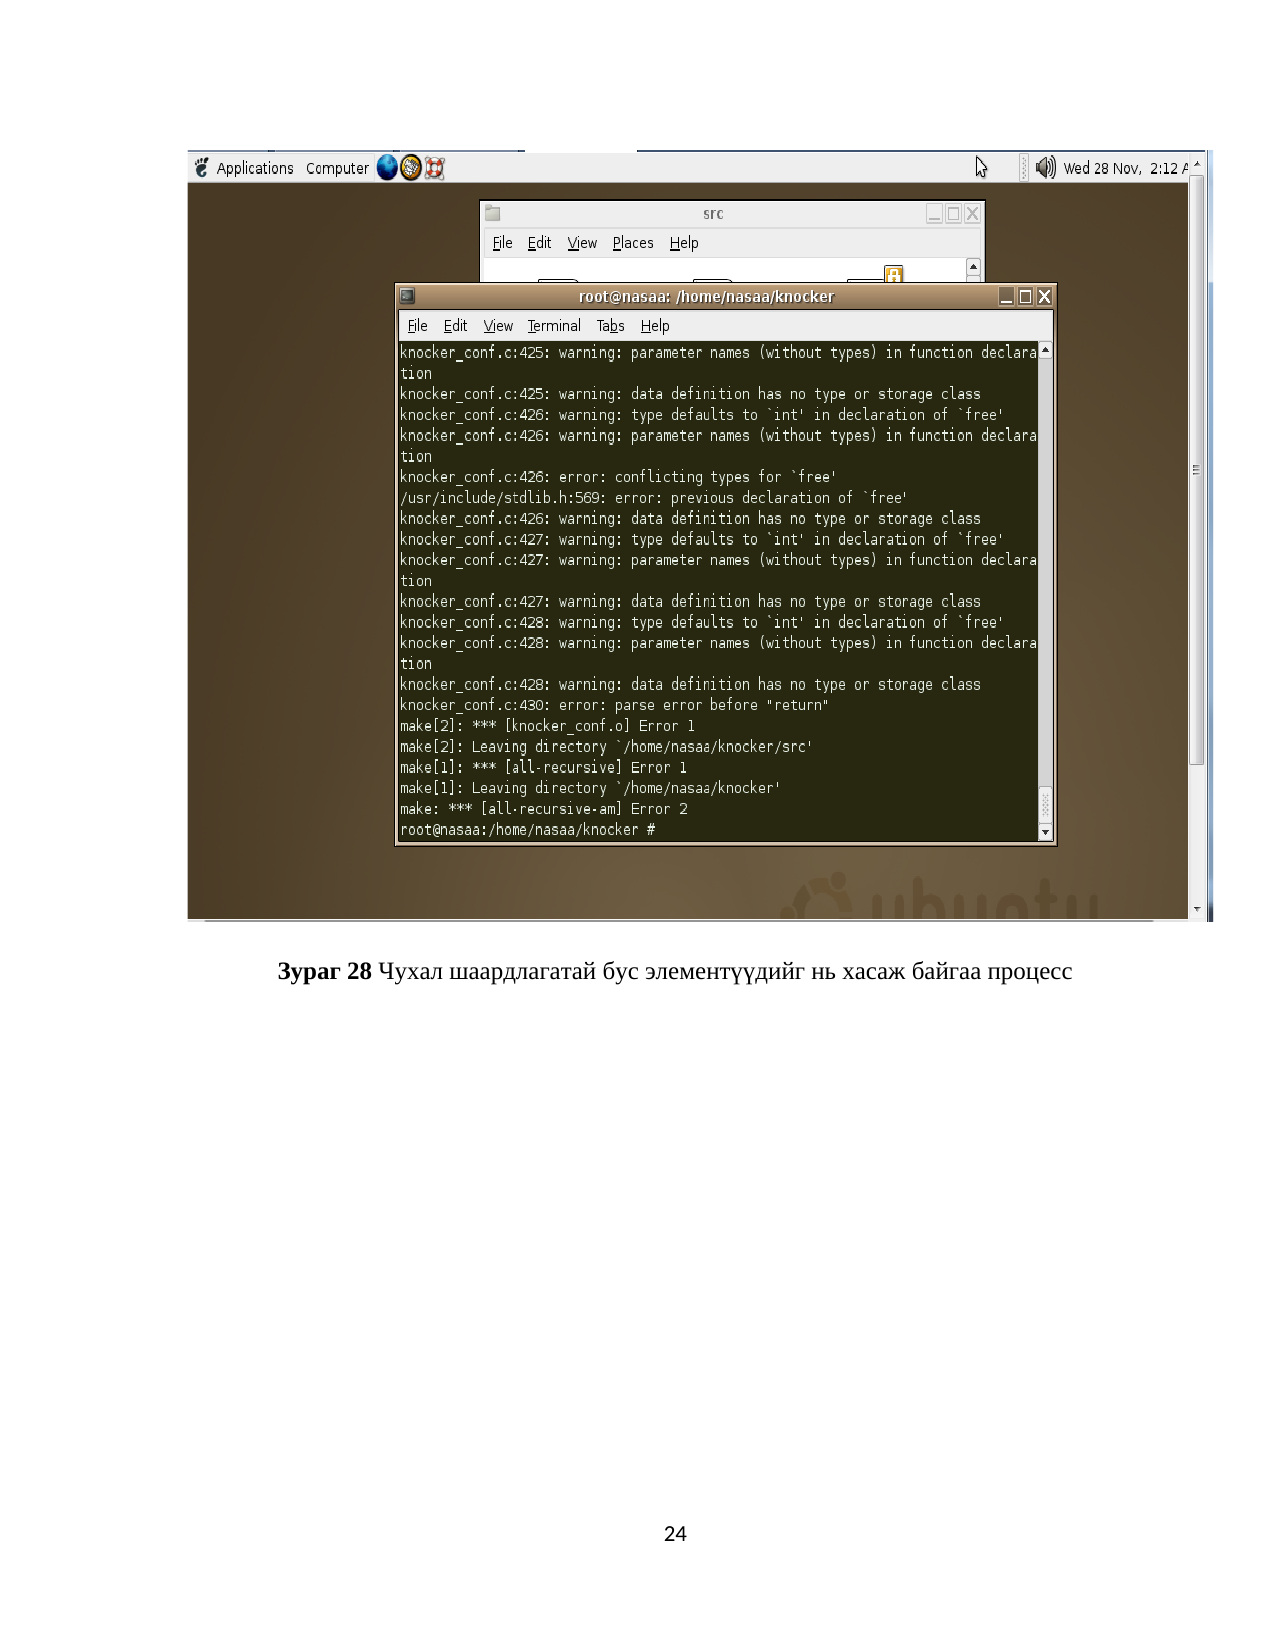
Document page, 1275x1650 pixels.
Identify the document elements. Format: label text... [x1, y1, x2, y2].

picture [187, 150, 1214, 922]
text Зураг 28 Чухал шаардлагатай бус элементүүдийг нь хасаж байгаа процесс [187, 956, 1162, 985]
